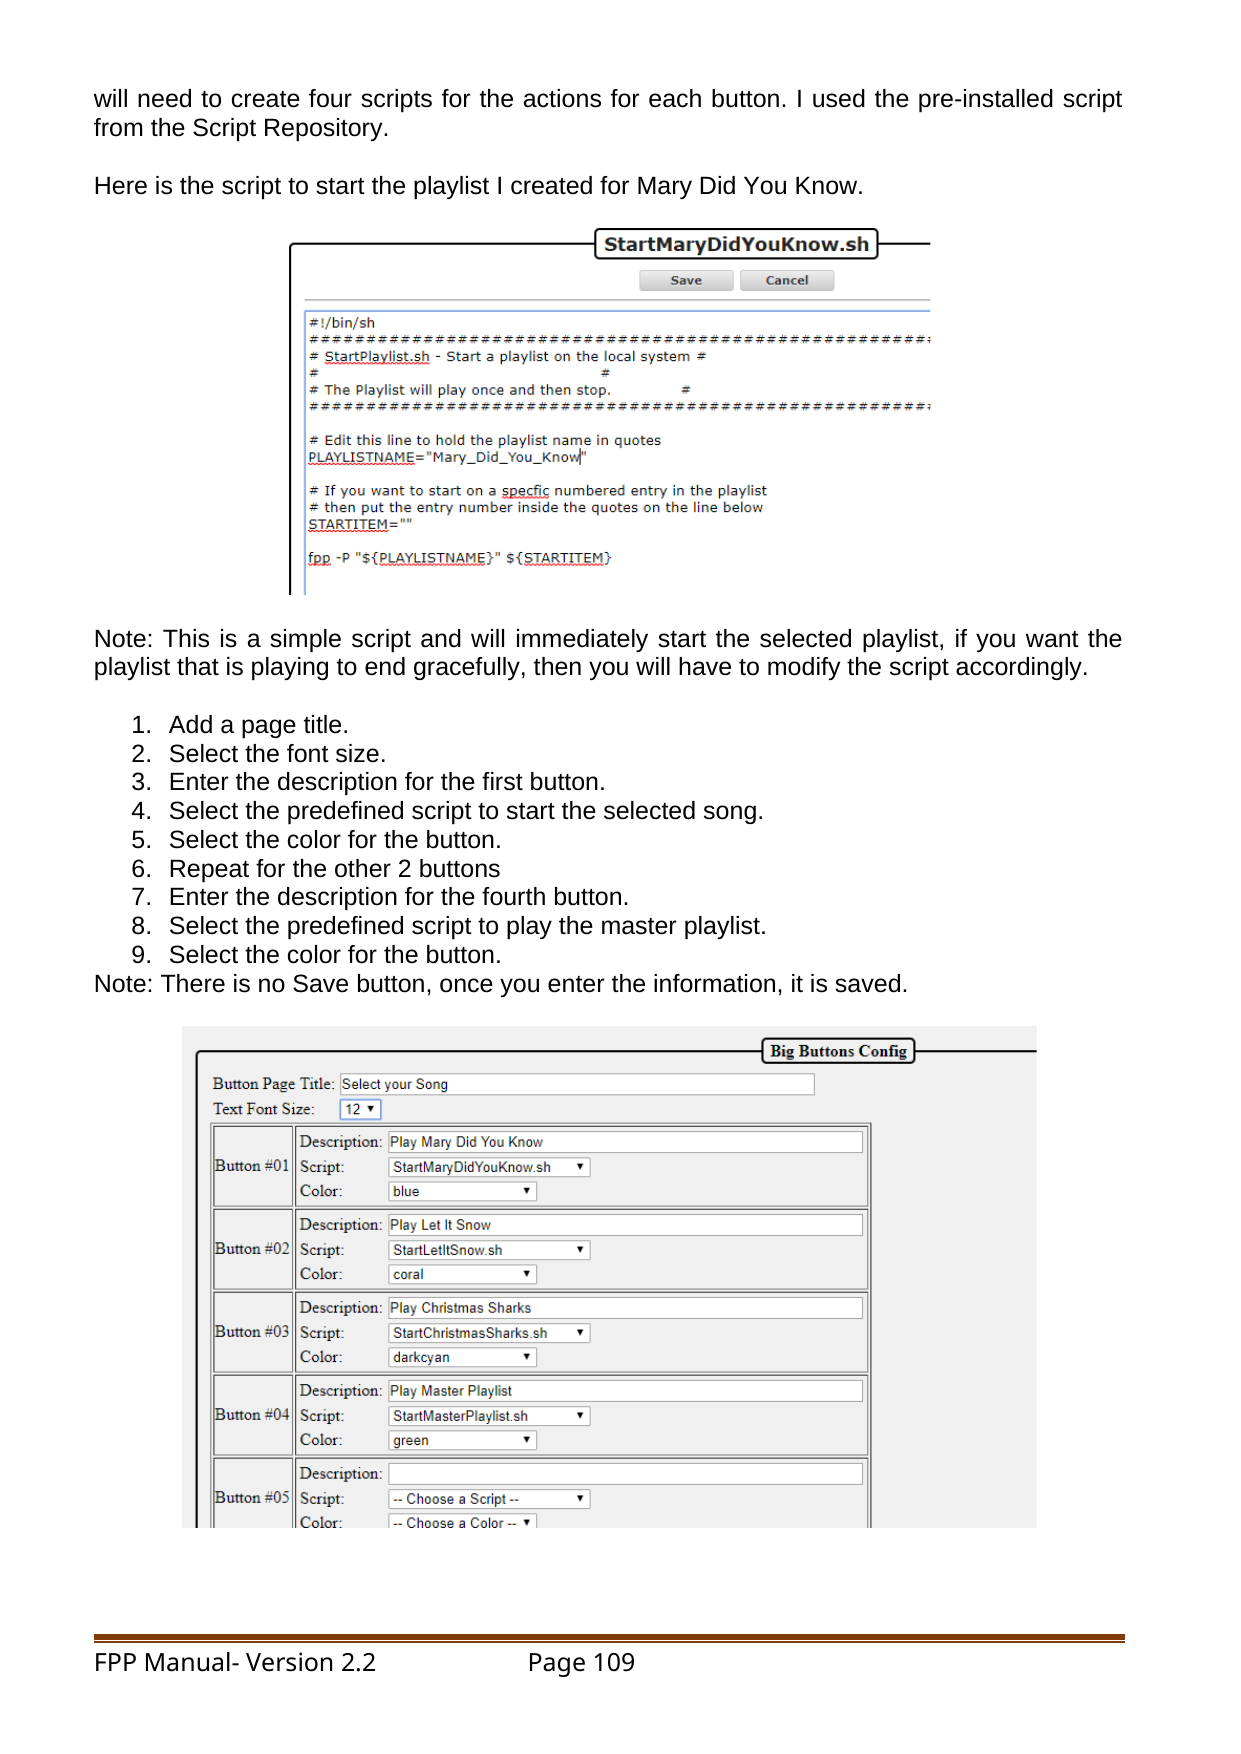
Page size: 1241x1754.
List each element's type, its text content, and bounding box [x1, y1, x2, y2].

list Select the color for the button. [131, 940, 1125, 968]
list Select the predefined script to start the selected song. [131, 796, 1125, 825]
list Select the color for the button. [131, 825, 1125, 853]
text Here is the script to start the playlist I created for Mary Did You Know. [94, 171, 1125, 199]
picture [182, 1026, 1037, 1528]
list Enter the description for the fourth button. [131, 882, 1125, 911]
text Note: This is a simple script and will immediately start the selected playlist, if you want the playlist that is playing to end gracefully, then you will have to modify the script accordingly. [94, 623, 1125, 681]
text Note: There is no Save button, once you enter the information, it is saved. [94, 968, 1125, 997]
list Enter the description for the first button. [131, 767, 1125, 796]
list Select the font size. [131, 738, 1125, 767]
list Add a page title. [131, 710, 1125, 738]
list Repeat for the other 2 buttons [131, 853, 1125, 882]
list Select the predefined script to play the master playlist. [131, 911, 1125, 940]
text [94, 84, 1125, 142]
picture [288, 228, 931, 595]
